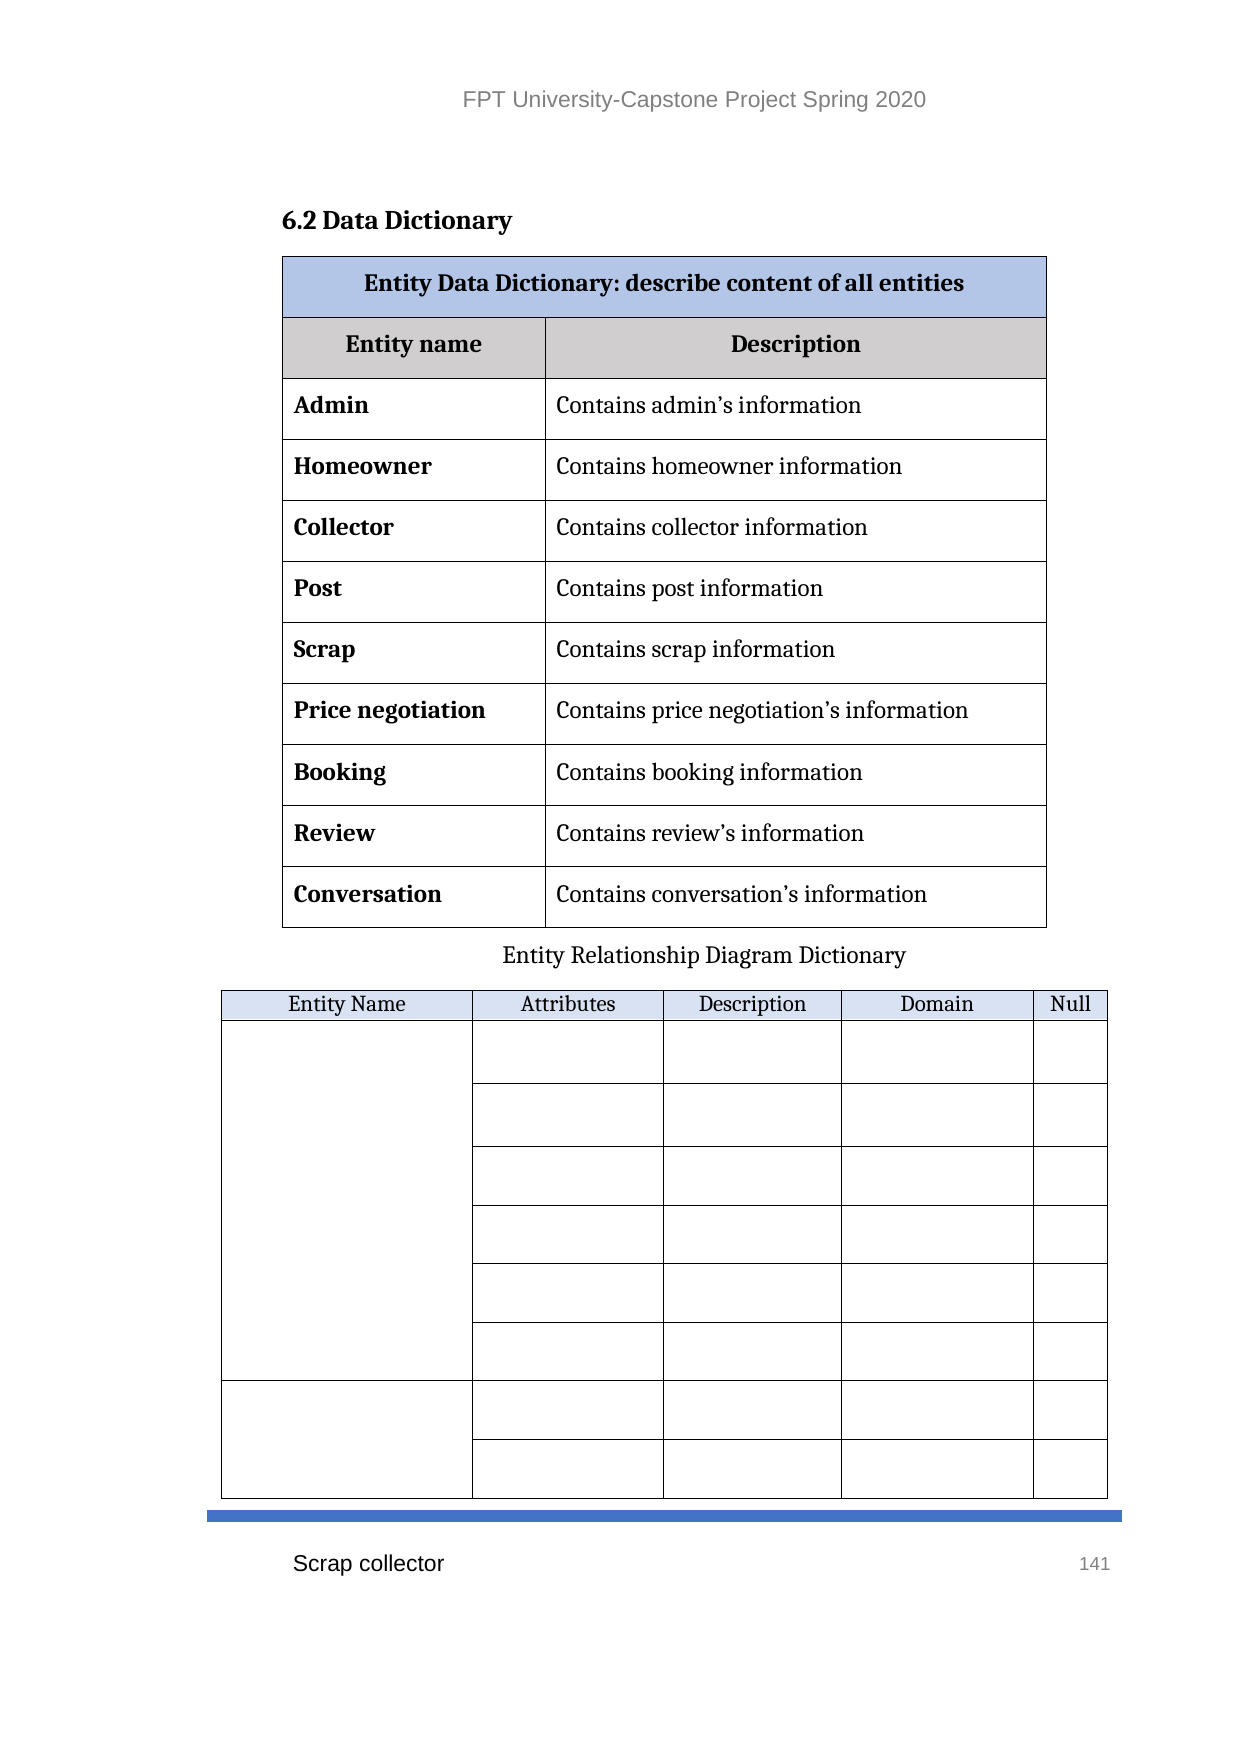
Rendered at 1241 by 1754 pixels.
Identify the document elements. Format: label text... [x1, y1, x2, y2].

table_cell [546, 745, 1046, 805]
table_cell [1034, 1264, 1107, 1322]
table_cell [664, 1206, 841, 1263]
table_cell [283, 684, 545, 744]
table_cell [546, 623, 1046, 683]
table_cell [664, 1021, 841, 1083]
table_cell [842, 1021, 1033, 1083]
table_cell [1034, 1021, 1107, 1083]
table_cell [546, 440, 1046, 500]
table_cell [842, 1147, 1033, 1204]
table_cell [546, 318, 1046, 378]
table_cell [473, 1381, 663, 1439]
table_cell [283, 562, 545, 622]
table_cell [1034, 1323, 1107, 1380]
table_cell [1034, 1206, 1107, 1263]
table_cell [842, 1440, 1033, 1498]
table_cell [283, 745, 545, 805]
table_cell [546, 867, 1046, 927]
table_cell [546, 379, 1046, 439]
subtitle 6.2 Data Dictionary [282, 205, 1122, 236]
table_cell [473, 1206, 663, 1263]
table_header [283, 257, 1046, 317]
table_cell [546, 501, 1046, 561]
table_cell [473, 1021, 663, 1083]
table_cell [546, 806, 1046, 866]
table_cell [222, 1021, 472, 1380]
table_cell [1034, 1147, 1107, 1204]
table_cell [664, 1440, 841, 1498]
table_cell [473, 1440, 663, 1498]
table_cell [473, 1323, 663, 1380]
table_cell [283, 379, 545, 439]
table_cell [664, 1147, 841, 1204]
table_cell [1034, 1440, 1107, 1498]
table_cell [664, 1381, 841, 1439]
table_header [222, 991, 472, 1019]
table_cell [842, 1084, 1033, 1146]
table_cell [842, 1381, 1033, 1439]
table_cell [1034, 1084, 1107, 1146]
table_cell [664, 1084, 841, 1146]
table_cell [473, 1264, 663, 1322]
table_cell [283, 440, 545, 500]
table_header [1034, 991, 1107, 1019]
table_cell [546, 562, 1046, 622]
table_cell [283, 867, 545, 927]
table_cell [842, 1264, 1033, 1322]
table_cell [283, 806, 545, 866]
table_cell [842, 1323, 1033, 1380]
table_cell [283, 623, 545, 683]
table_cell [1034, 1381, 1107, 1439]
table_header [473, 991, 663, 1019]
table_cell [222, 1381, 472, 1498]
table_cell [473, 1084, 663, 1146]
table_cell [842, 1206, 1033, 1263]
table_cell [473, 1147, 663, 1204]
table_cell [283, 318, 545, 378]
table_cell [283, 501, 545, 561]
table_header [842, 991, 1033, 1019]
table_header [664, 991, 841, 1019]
text Entity Relationship Diagram Dictionary [207, 941, 1122, 969]
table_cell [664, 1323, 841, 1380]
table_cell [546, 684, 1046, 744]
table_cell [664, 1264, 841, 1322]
